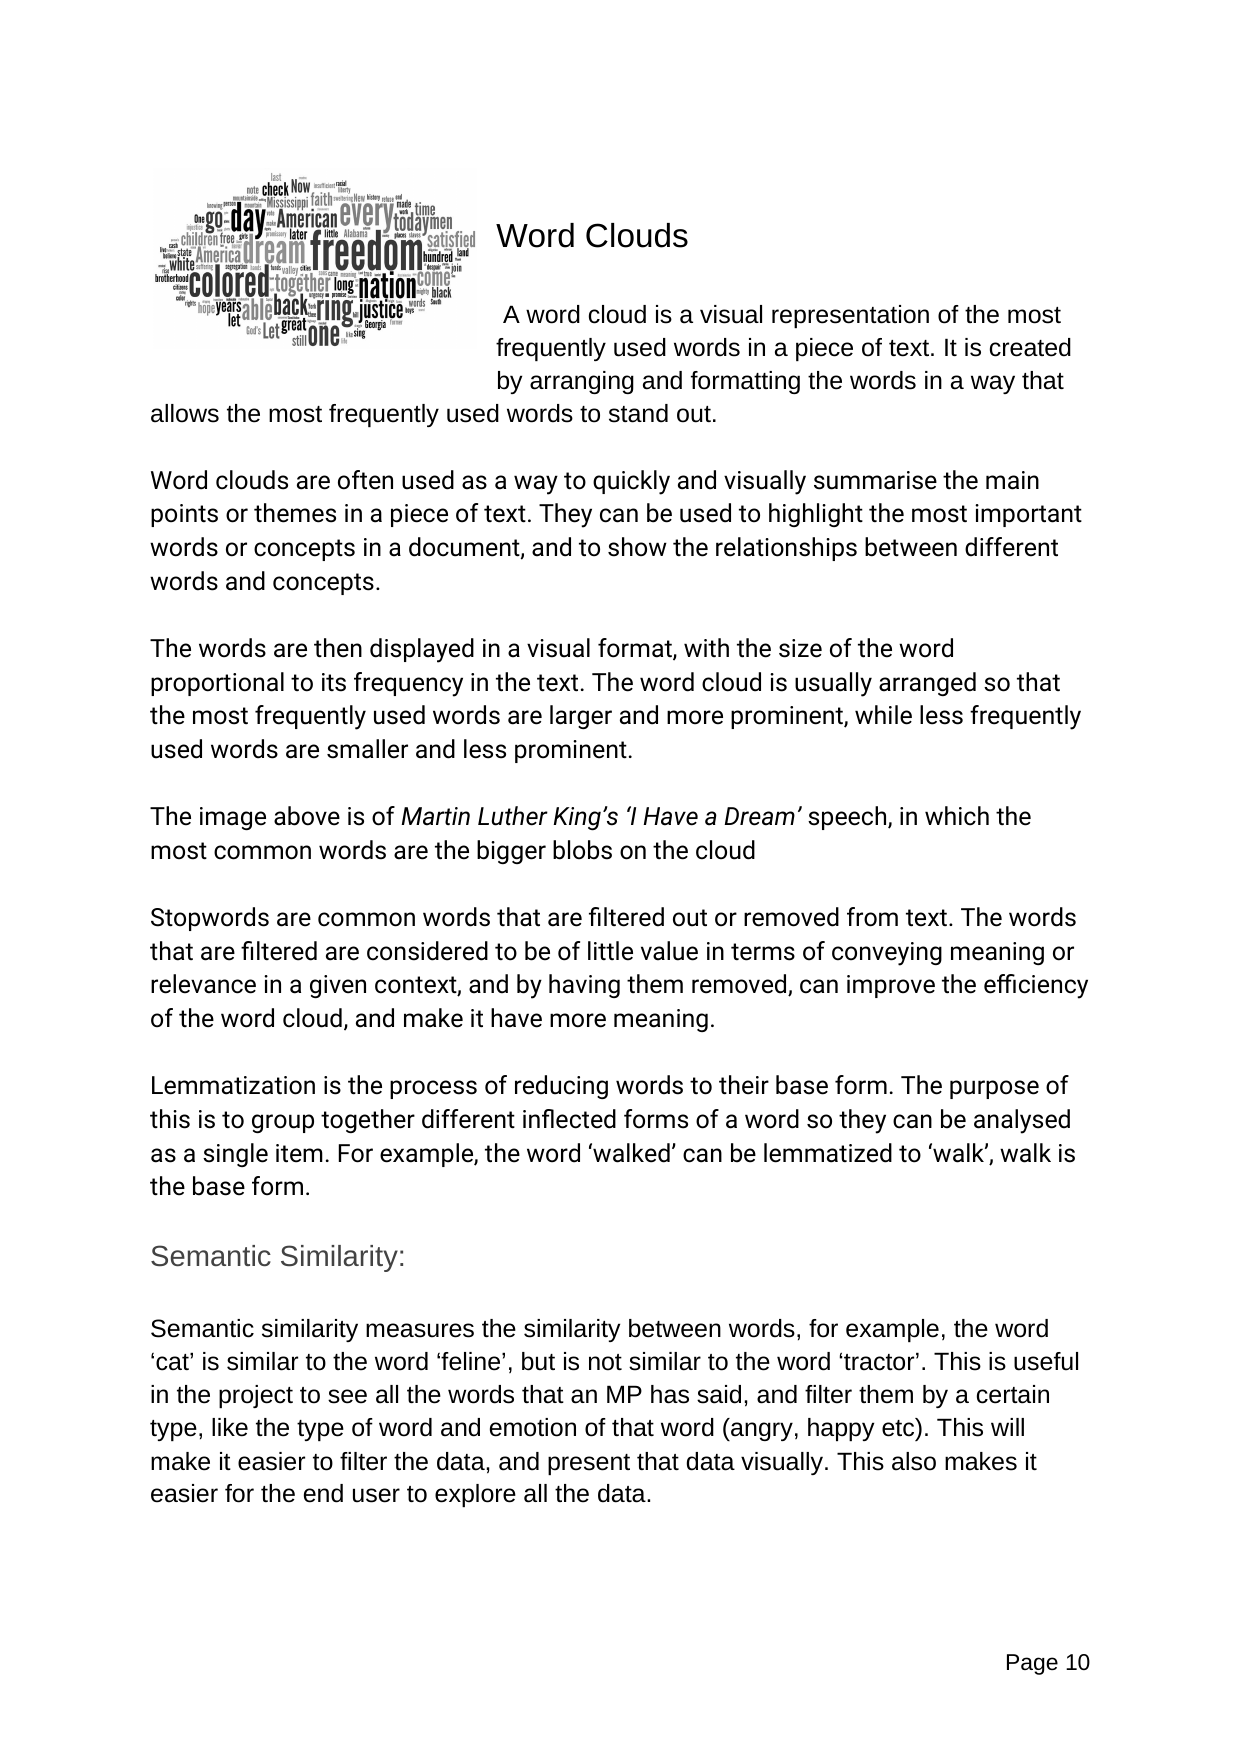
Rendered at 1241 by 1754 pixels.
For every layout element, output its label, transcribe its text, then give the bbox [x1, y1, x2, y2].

text Stopwords are common words that are filtered out or removed from text. The words that are filtered are considered to be of little value in terms of conveying meaning or relevance in a given context, and by having them removed, can improve the efficiency of the word cloud, and make it have more meaning. [150, 903, 1090, 1033]
subtitle Word Clouds [478, 216, 1090, 255]
text The words are then displayed in a visual format, with the size of the word proportional to its frequency in the text. The word cloud is usually arranged so that the most frequently used words are larger and more prominent, while less frequently used words are smaller and less prominent. [150, 634, 1090, 764]
text Lemmatization is the process of reducing words to their base form. The purpose of this is to group together different inflected forms of a word so they can be analysed as a single item. For example, the word ‘walked’ can be lemmatized to ‘walk’, walk is the base form. [150, 1072, 1090, 1202]
text The image above is of Martin Luther King’s ‘I Have a Dream’ speech, in which the most common words are the bigger blobs on the cloud [150, 802, 1090, 865]
text A word cloud is a visual representation of the most frequently used words in a piece of text. It is created by arranging and formatting the words in a way that allows the most frequently used words to stand out. [150, 300, 1090, 428]
text Semantic similarity measures the similarity between words, for example, the word ‘cat’ is similar to the word ‘feline’, but is not similar to the word ‘tractor’. This is useful in the project to see all the words that an MP has said, and filter them by a certain type, like the type of word and emotion of that word (angry, happy etc). This will make it easier to filter the data, and present that data visually. This also makes it easier for the end user to explore all the data. [150, 1314, 1090, 1508]
text Word clouds are often used as a way to quickly and visually summarise the main points or themes in a piece of text. They can be used to highlight the most important words or concepts in a document, and to show the relationships between different words and concepts. [150, 466, 1090, 596]
picture [153, 168, 478, 349]
subtitle Semantic Similarity: [150, 1239, 1090, 1273]
